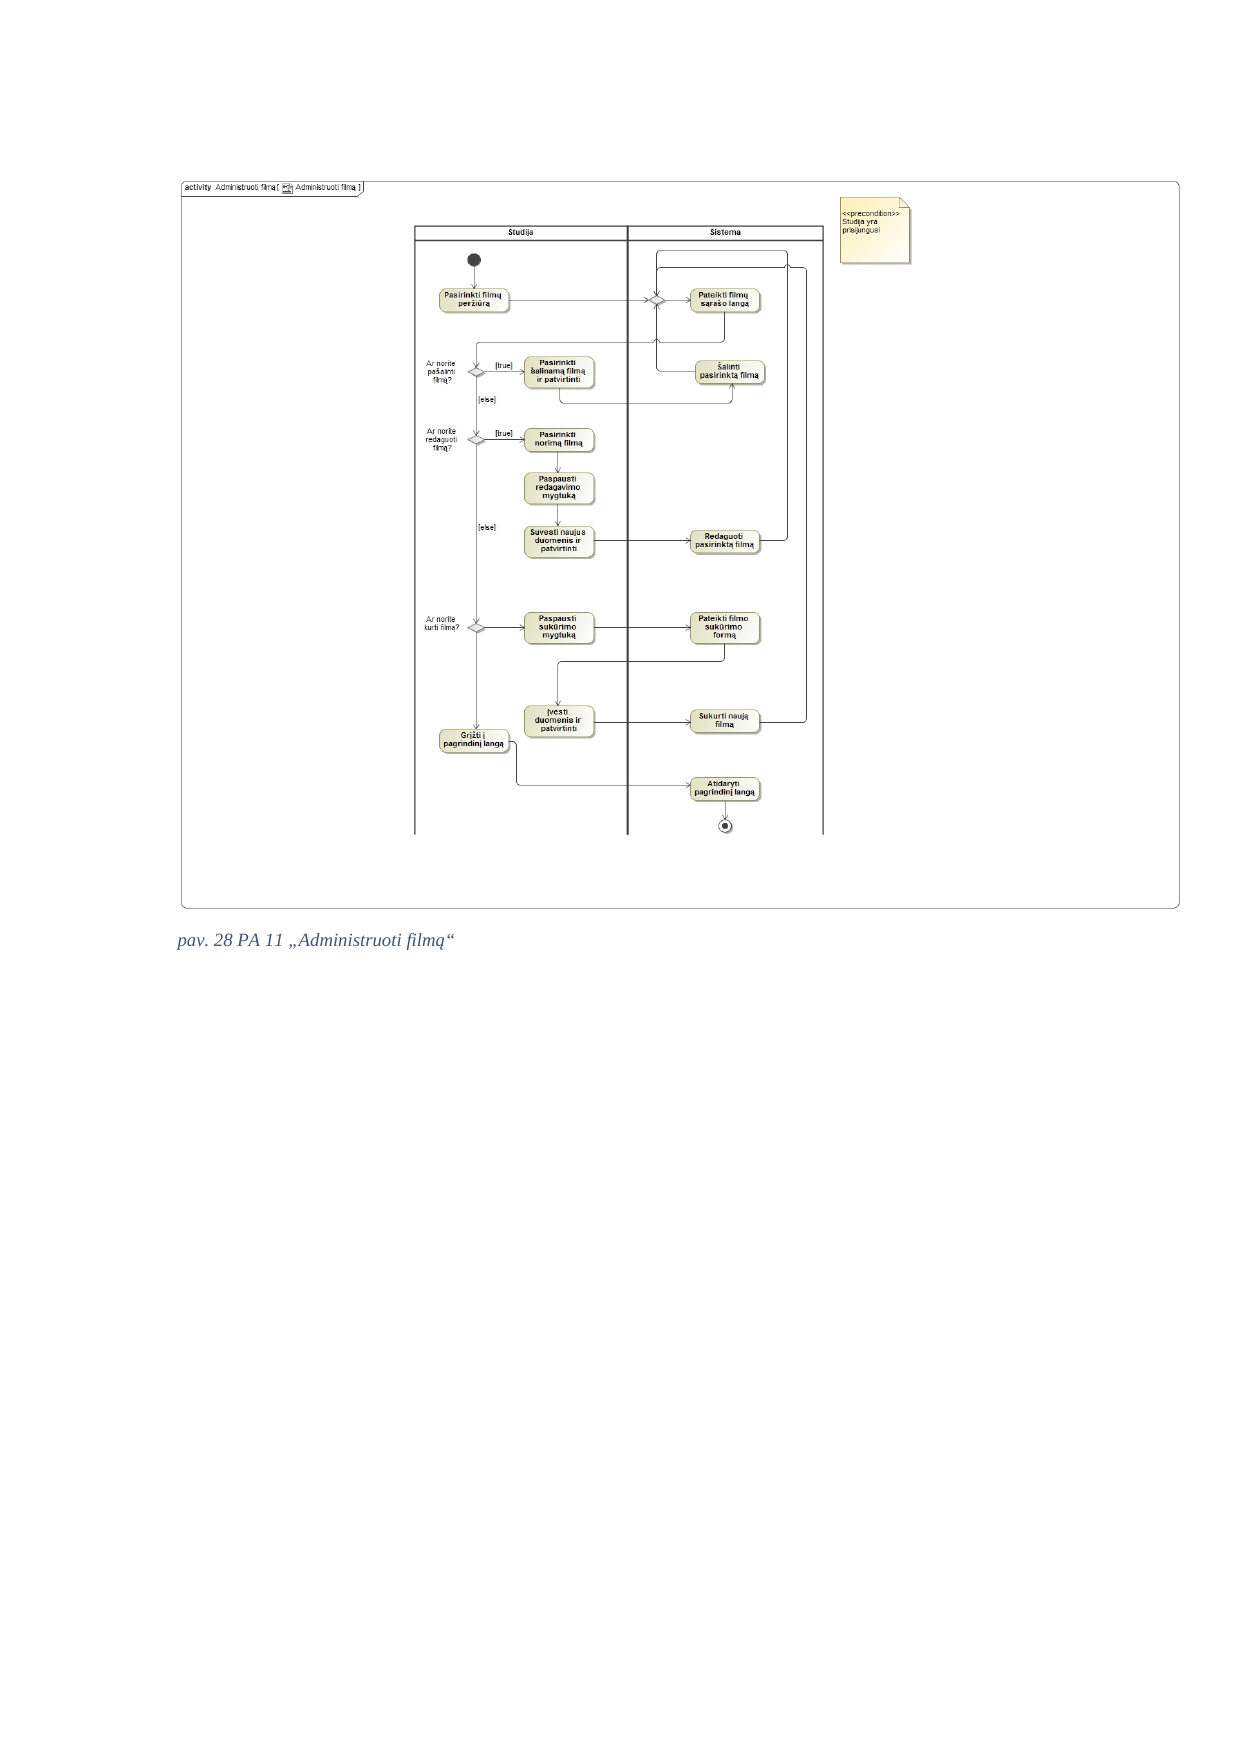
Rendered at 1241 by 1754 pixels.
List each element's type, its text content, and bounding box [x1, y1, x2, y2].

picture [177, 177, 1182, 911]
text pav. 28 PA 11 „Administruoti filmą“ [177, 928, 1181, 950]
